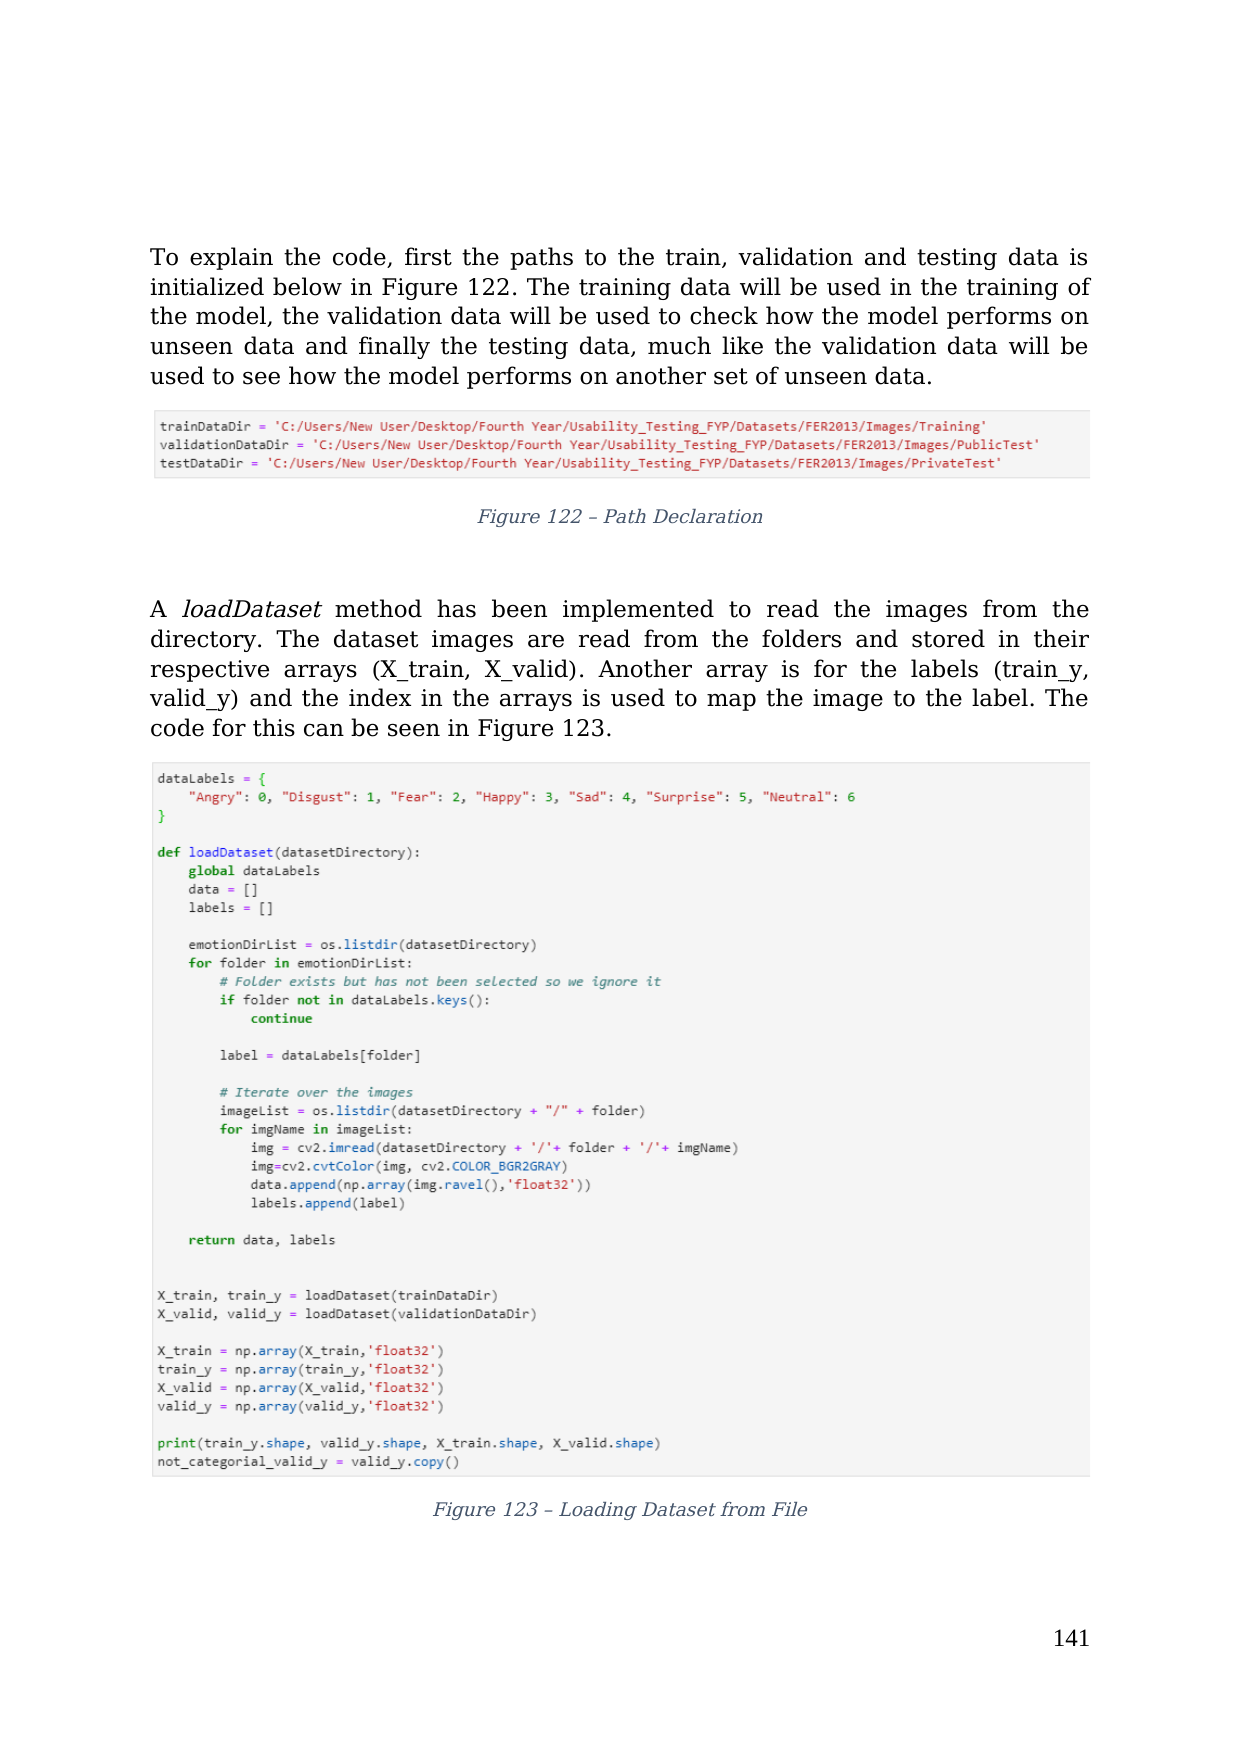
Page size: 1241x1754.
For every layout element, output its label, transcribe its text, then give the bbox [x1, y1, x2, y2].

picture [150, 407, 1091, 487]
text Figure 122 – Path Declaration [150, 505, 1090, 528]
text Figure 123 – Loading Dataset from File [150, 1498, 1090, 1521]
text A loadDataset method has been implemented to read the images from the directory. The dataset images are read from the folders and stored in their respective arrays (X_train, X_valid). Another array is for the labels (train_y, valid_y) and the index in the arrays is used to map the image to the label. The code for this can be seen in Figure 122. [150, 595, 1090, 741]
picture [150, 760, 1091, 1480]
text To explain the code, first the paths to the train, validation and testing data is initialized below in Figure 121. The training data will be used in the training of the model, the validation data will be used to check how the model performs on unseen data and finally the testing data, much like the validation data will be used to see how the model performs on another set of unseen data. [150, 243, 1090, 389]
